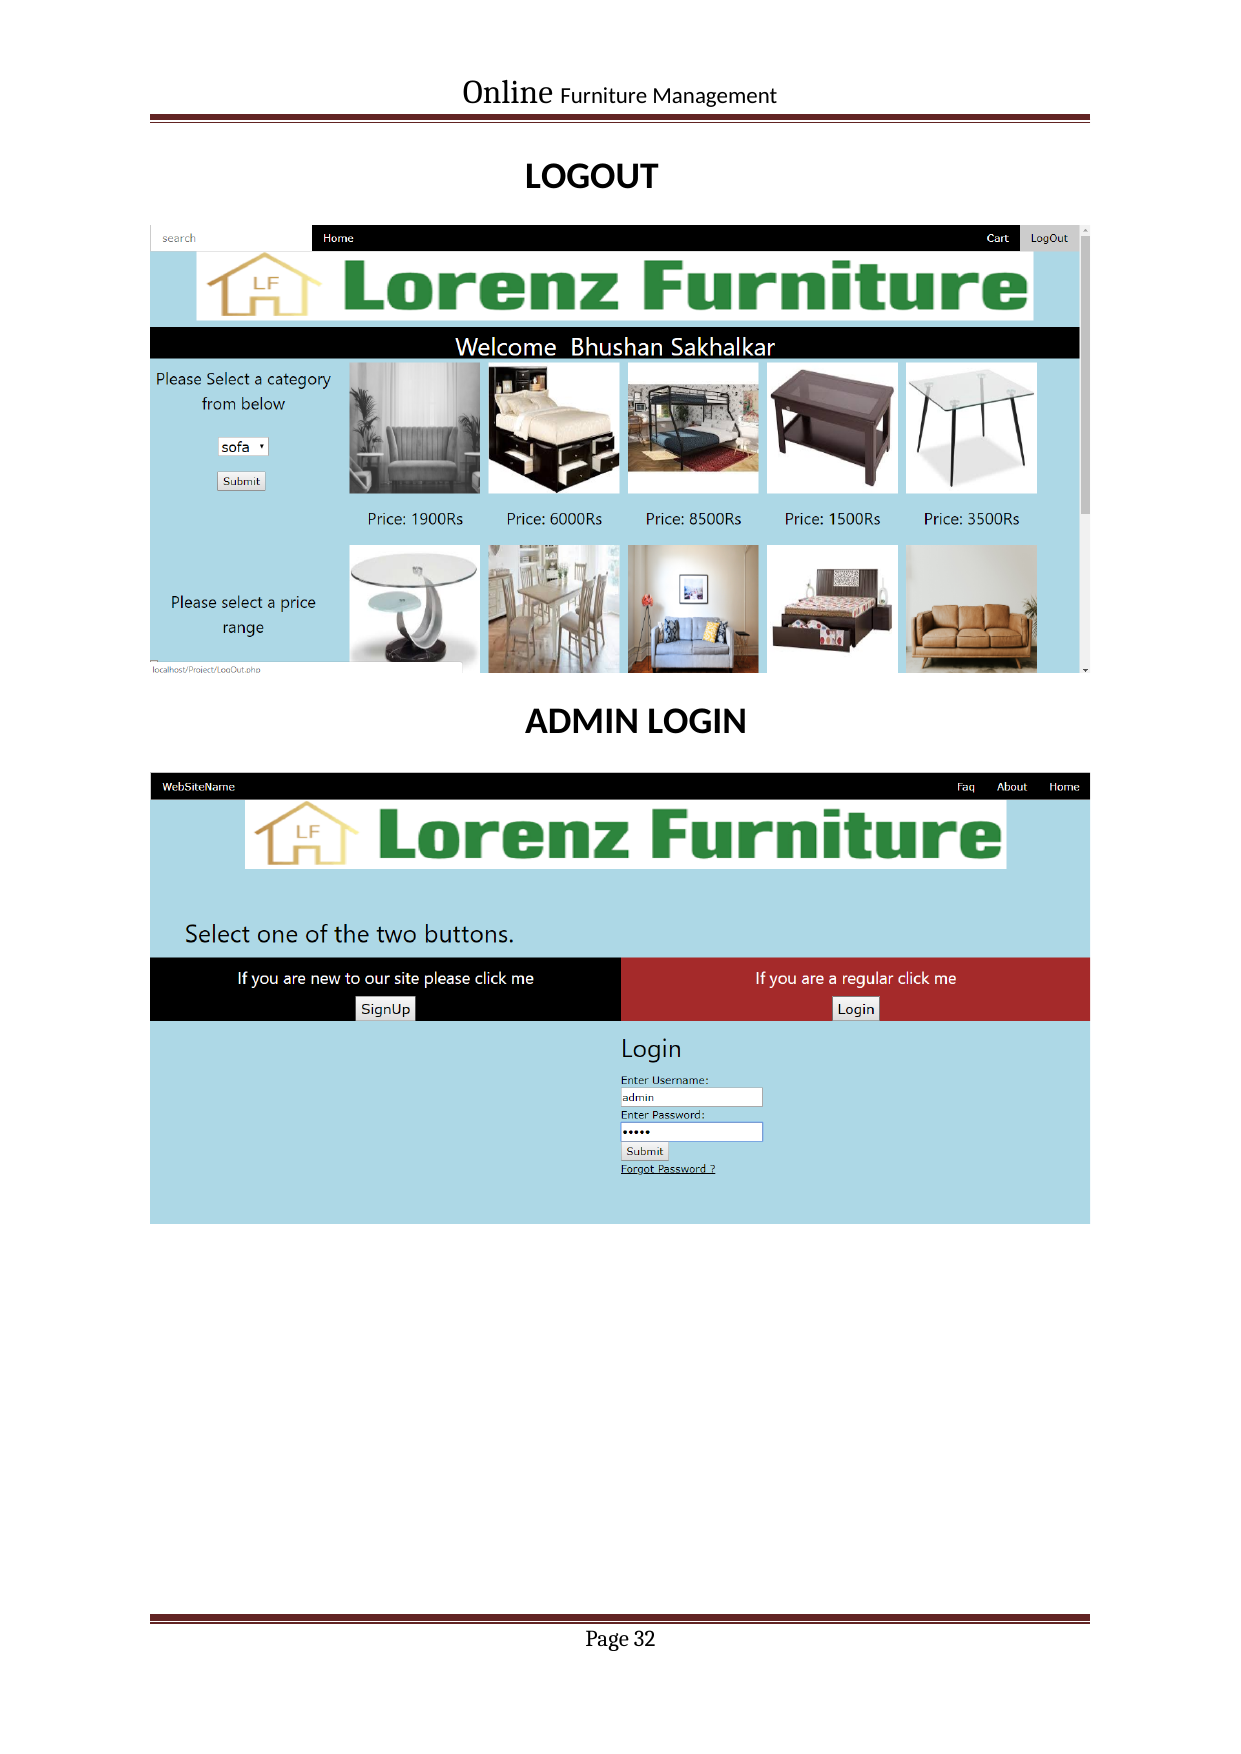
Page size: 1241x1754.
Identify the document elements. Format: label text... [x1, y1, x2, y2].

text ADMIN LOGIN [150, 697, 1090, 743]
text LOGOUT [450, 152, 1090, 197]
picture [150, 771, 1091, 1224]
picture [150, 225, 1091, 673]
